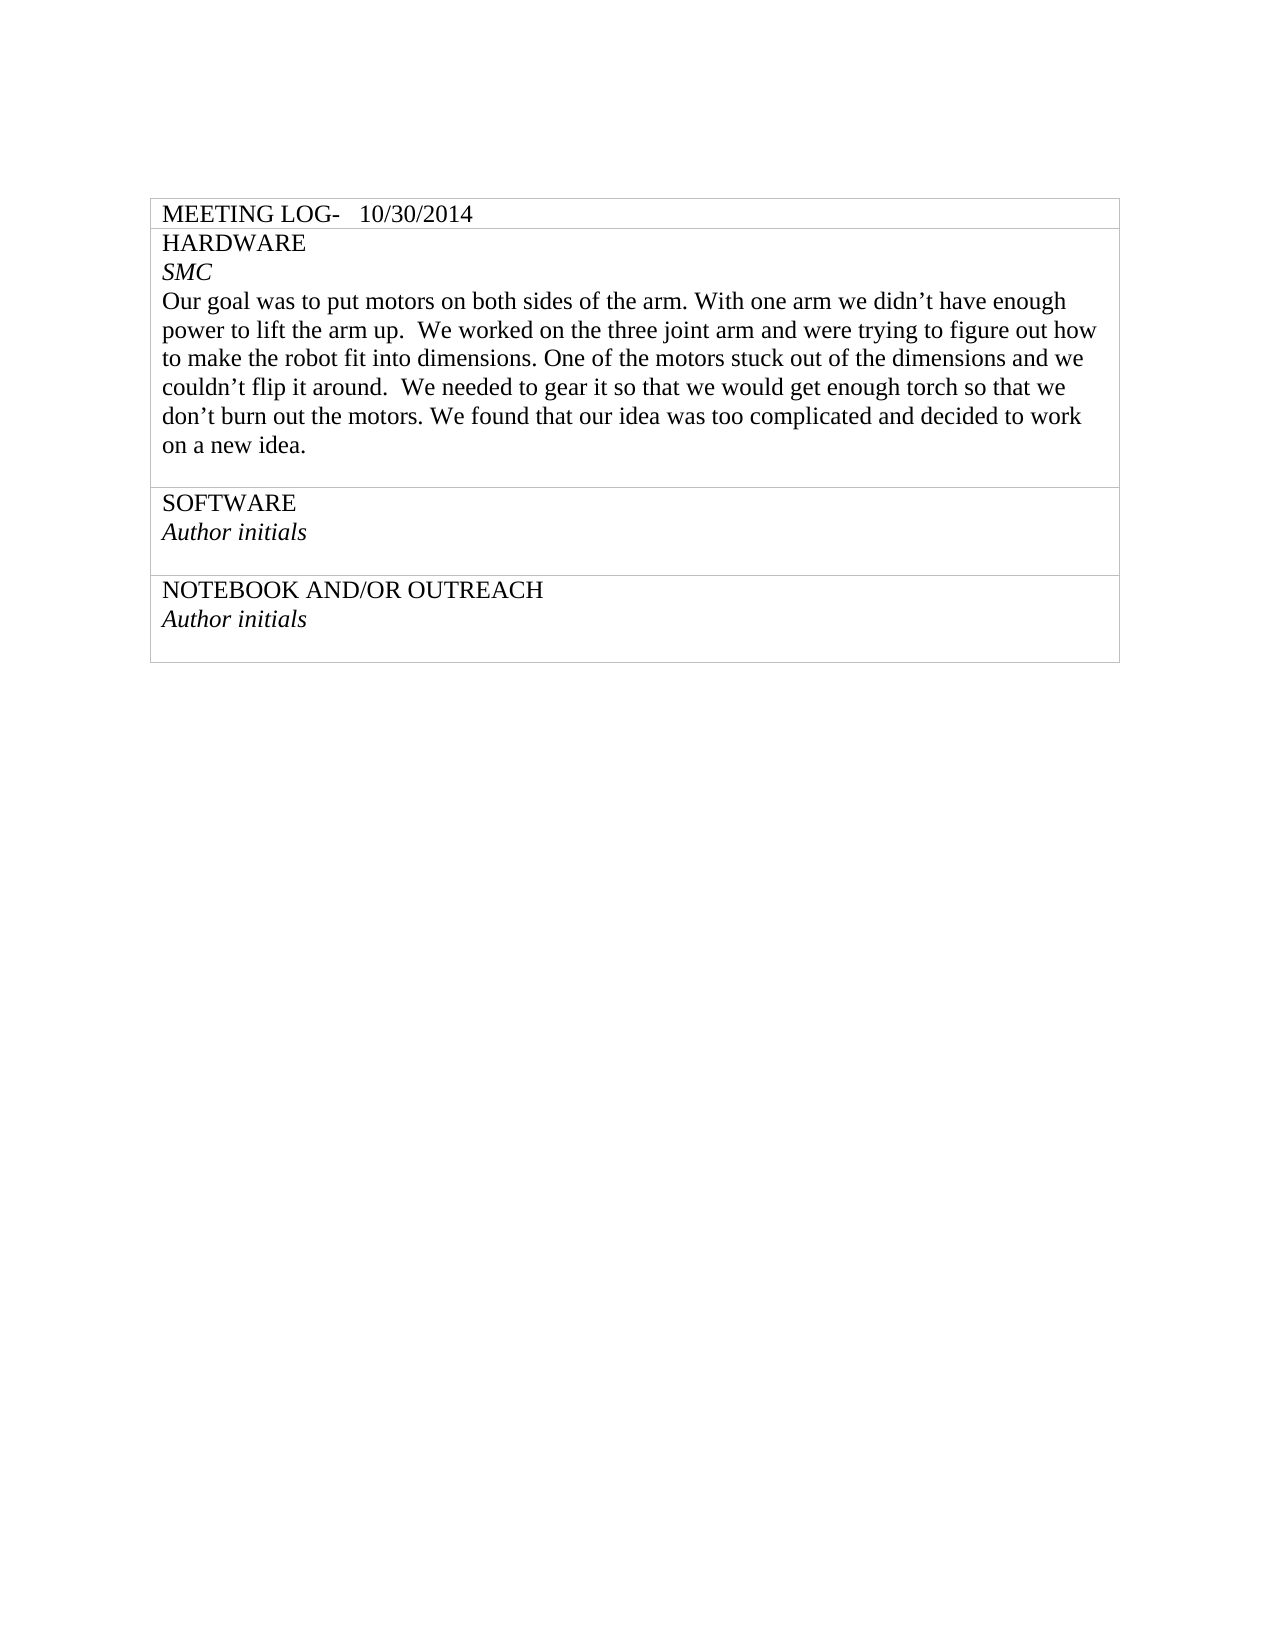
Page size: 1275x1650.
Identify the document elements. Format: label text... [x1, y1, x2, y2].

table_cell NOTEBOOK AND/OR OUTREACH Author initials [151, 576, 1119, 662]
table_header MEETING LOG- 10/30/2014 [151, 199, 1119, 227]
table_cell HARDWARE SMC Our goal was to put motors on both sides of the arm. With one arm we didn’t have enough power to lift the arm up. We worked on the three joint arm and were trying to figure out how to make the robot fit into dimensions. One of the motors stuck out of the dimensions and we couldn’t flip it around. We needed to gear it so that we would get enough torch so that we don’t burn out the motors. We found that our idea was too complicated and decided to work on a new idea. [151, 229, 1119, 487]
table_cell SOFTWARE Author initials [151, 488, 1119, 574]
